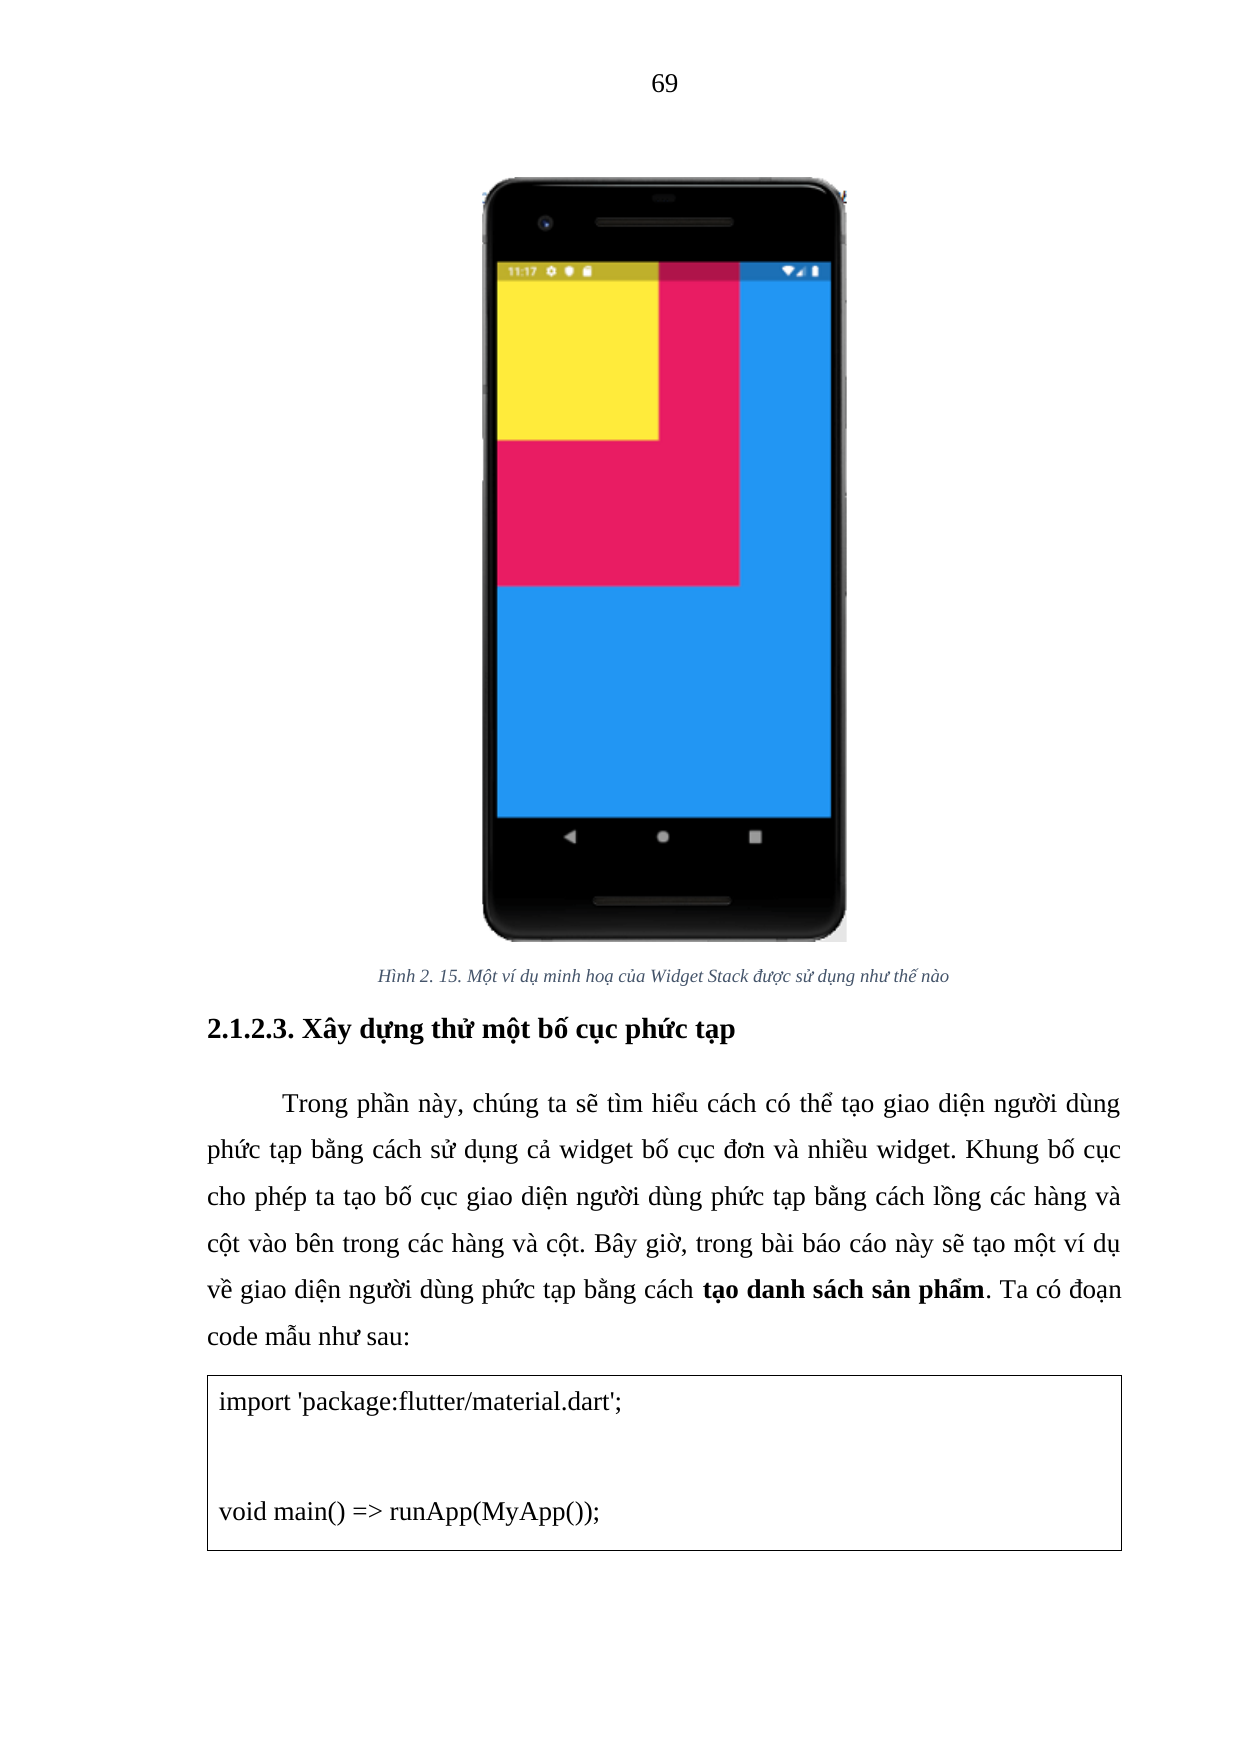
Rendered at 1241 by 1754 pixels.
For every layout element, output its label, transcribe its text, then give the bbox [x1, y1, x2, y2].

text Hình 2. . Một ví dụ minh hoạ của Widget Stack được sử dụng như thế nào [207, 965, 1122, 987]
subtitle 2.1.2.3. Xây dựng thử một bố cục phức tạp [207, 1012, 1122, 1045]
picture [482, 177, 847, 942]
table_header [208, 1376, 1121, 1549]
text Trong phần này, chúng ta sẽ tìm hiểu cách có thể tạo giao diện người dùng phức tạp bằng cách sử dụng cả widget bố cục đơn và nhiều widget. Khung bố cục cho phép ta tạo bố cục giao diện người dùng phức tạp bằng cách lồng các hàng và cột vào bên trong các hàng và cột. Bây giờ, trong bài báo cáo này sẽ tạo một ví dụ về giao diện người dùng phức tạp bằng cách tạo danh sách sản phẩm. Ta có đoạn code mẫu như sau: [207, 1087, 1122, 1351]
